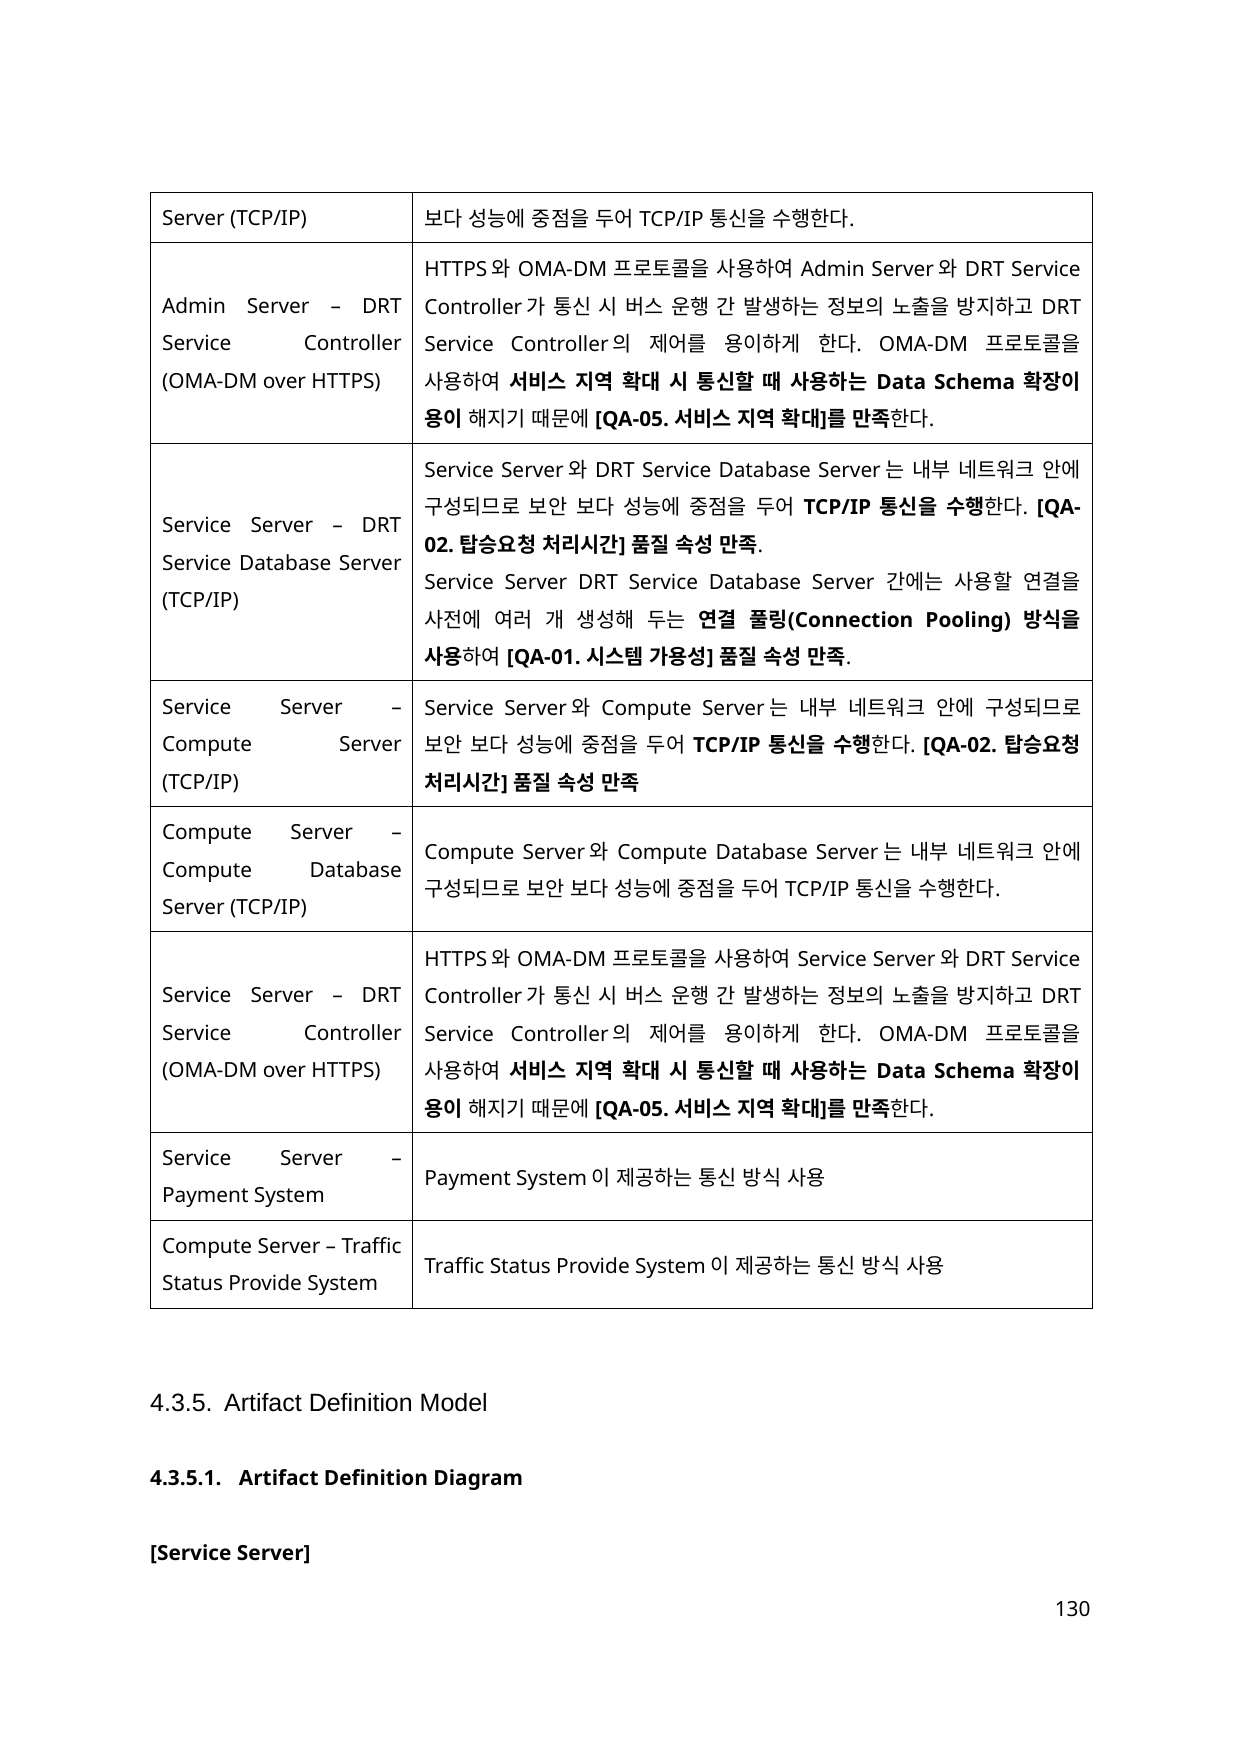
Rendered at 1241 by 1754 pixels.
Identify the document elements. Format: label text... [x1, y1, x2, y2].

subtitle Artifact Definition Diagram [150, 1458, 1090, 1496]
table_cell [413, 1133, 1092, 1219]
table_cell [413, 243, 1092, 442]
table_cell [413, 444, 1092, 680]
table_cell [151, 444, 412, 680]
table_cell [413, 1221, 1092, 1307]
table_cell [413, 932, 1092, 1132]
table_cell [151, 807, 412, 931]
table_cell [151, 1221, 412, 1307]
text [Service Server] [150, 1533, 1090, 1571]
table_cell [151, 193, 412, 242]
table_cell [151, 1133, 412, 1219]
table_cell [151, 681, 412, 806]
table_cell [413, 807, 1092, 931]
subtitle Artifact Definition Model [150, 1383, 1090, 1421]
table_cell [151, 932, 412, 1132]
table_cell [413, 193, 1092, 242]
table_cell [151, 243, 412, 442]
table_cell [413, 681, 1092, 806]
